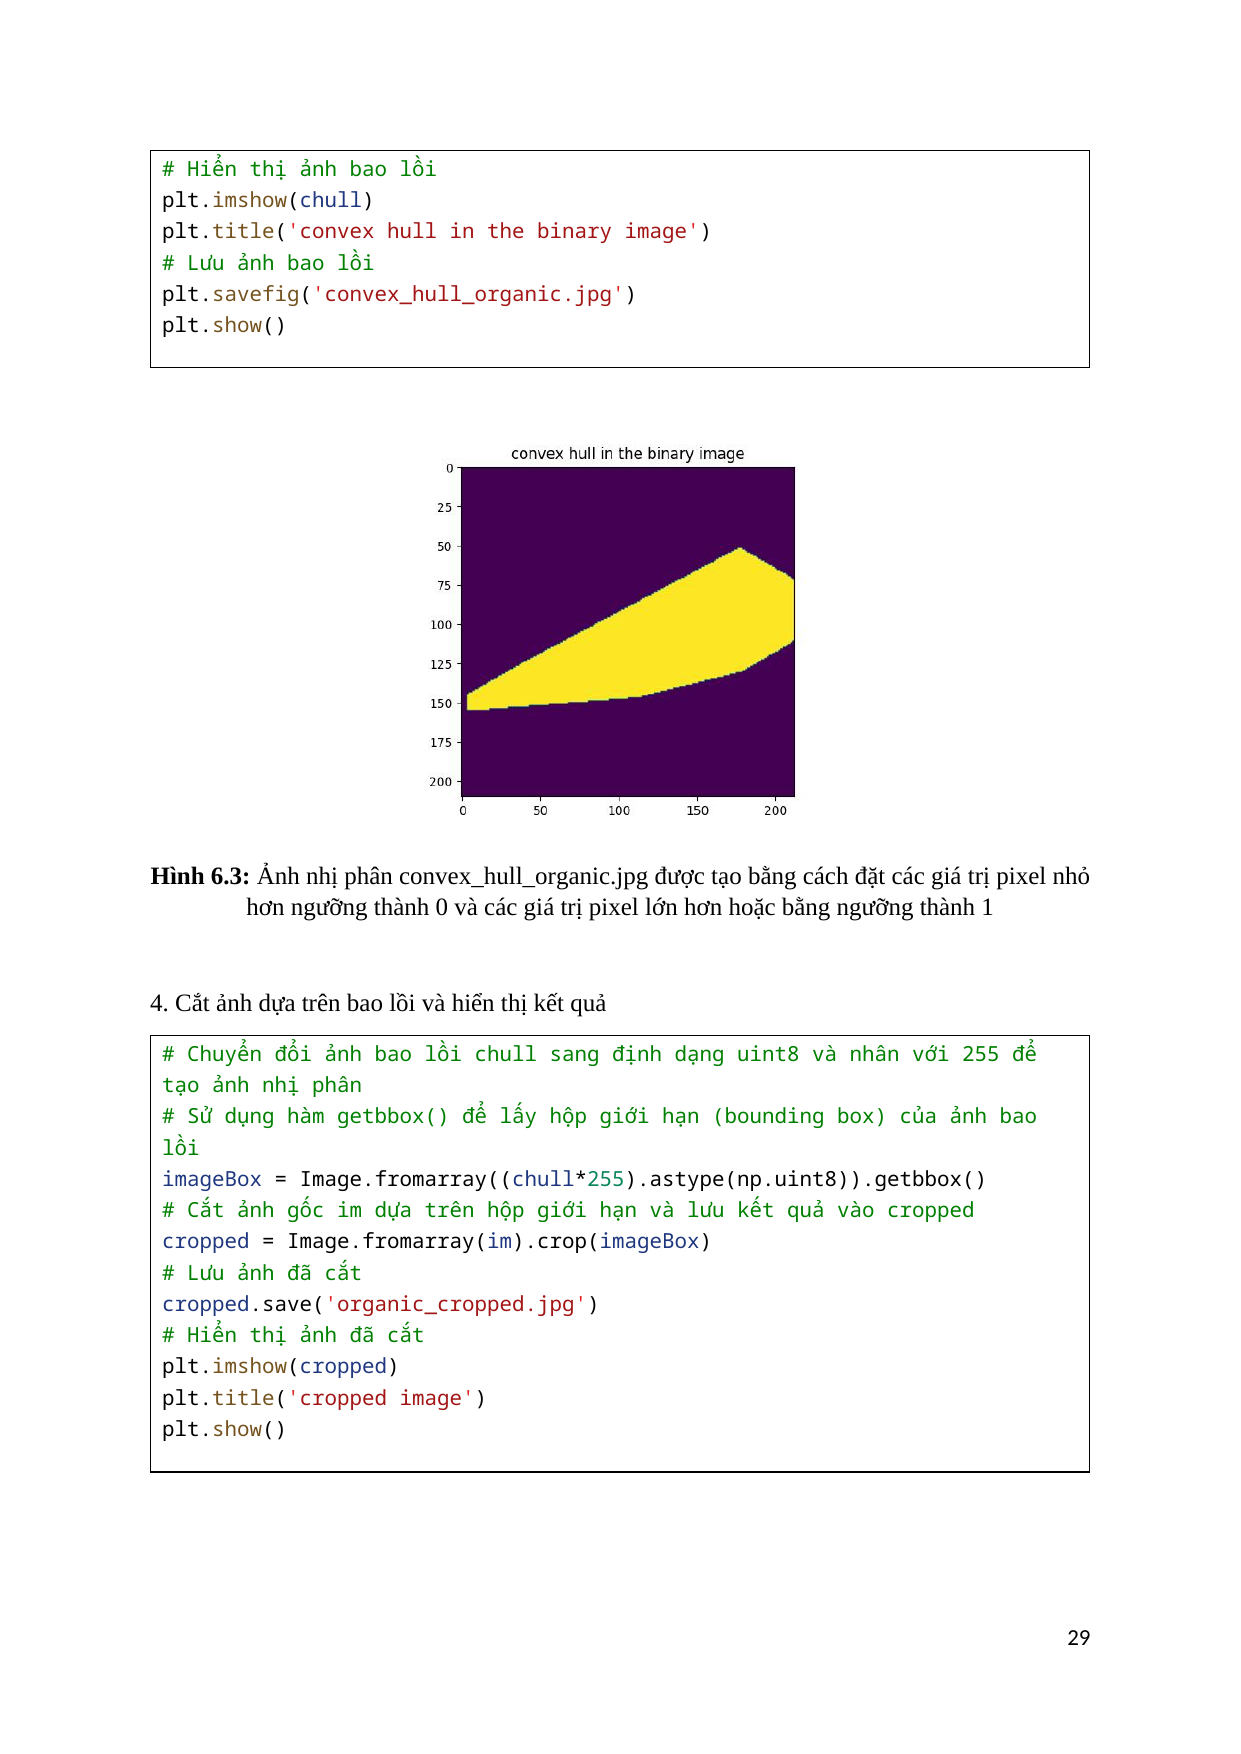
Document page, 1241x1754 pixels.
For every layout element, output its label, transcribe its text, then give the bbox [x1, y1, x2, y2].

text 4. Cắt ảnh dựa trên bao lồi và hiển thị kết quả [150, 988, 1090, 1016]
text Hình 6.3: Ảnh nhị phân convex_hull_organic.jpg được tạo bằng cách đặt các giá trị pixel nhỏ hơn ngưỡng thành 0 và các giá trị pixel lớn hơn hoặc bằng ngưỡng thành 1 [150, 861, 1090, 921]
picture [336, 416, 905, 843]
table_header # Chuyển đổi ảnh bao lồi chull sang định dạng uint8 và nhân với 255 để tạo ảnh nhị phân # Sử dụng hàm getbbox() để lấy hộp giới hạn (bounding box) của ảnh bao lồi imageBox = Image.fromarray((chull*255).astype(np.uint8)).getbbox() # Cắt ảnh gốc im dựa trên hộp giới hạn và lưu kết quả vào cropped cropped = Image.fromarray(im).crop(imageBox) # Lưu ảnh đã cắt cropped.save('organic_cropped.jpg') # Hiển thị ảnh đã cắt plt.imshow(cropped) plt.title('cropped image') plt.show() [151, 1036, 1089, 1471]
